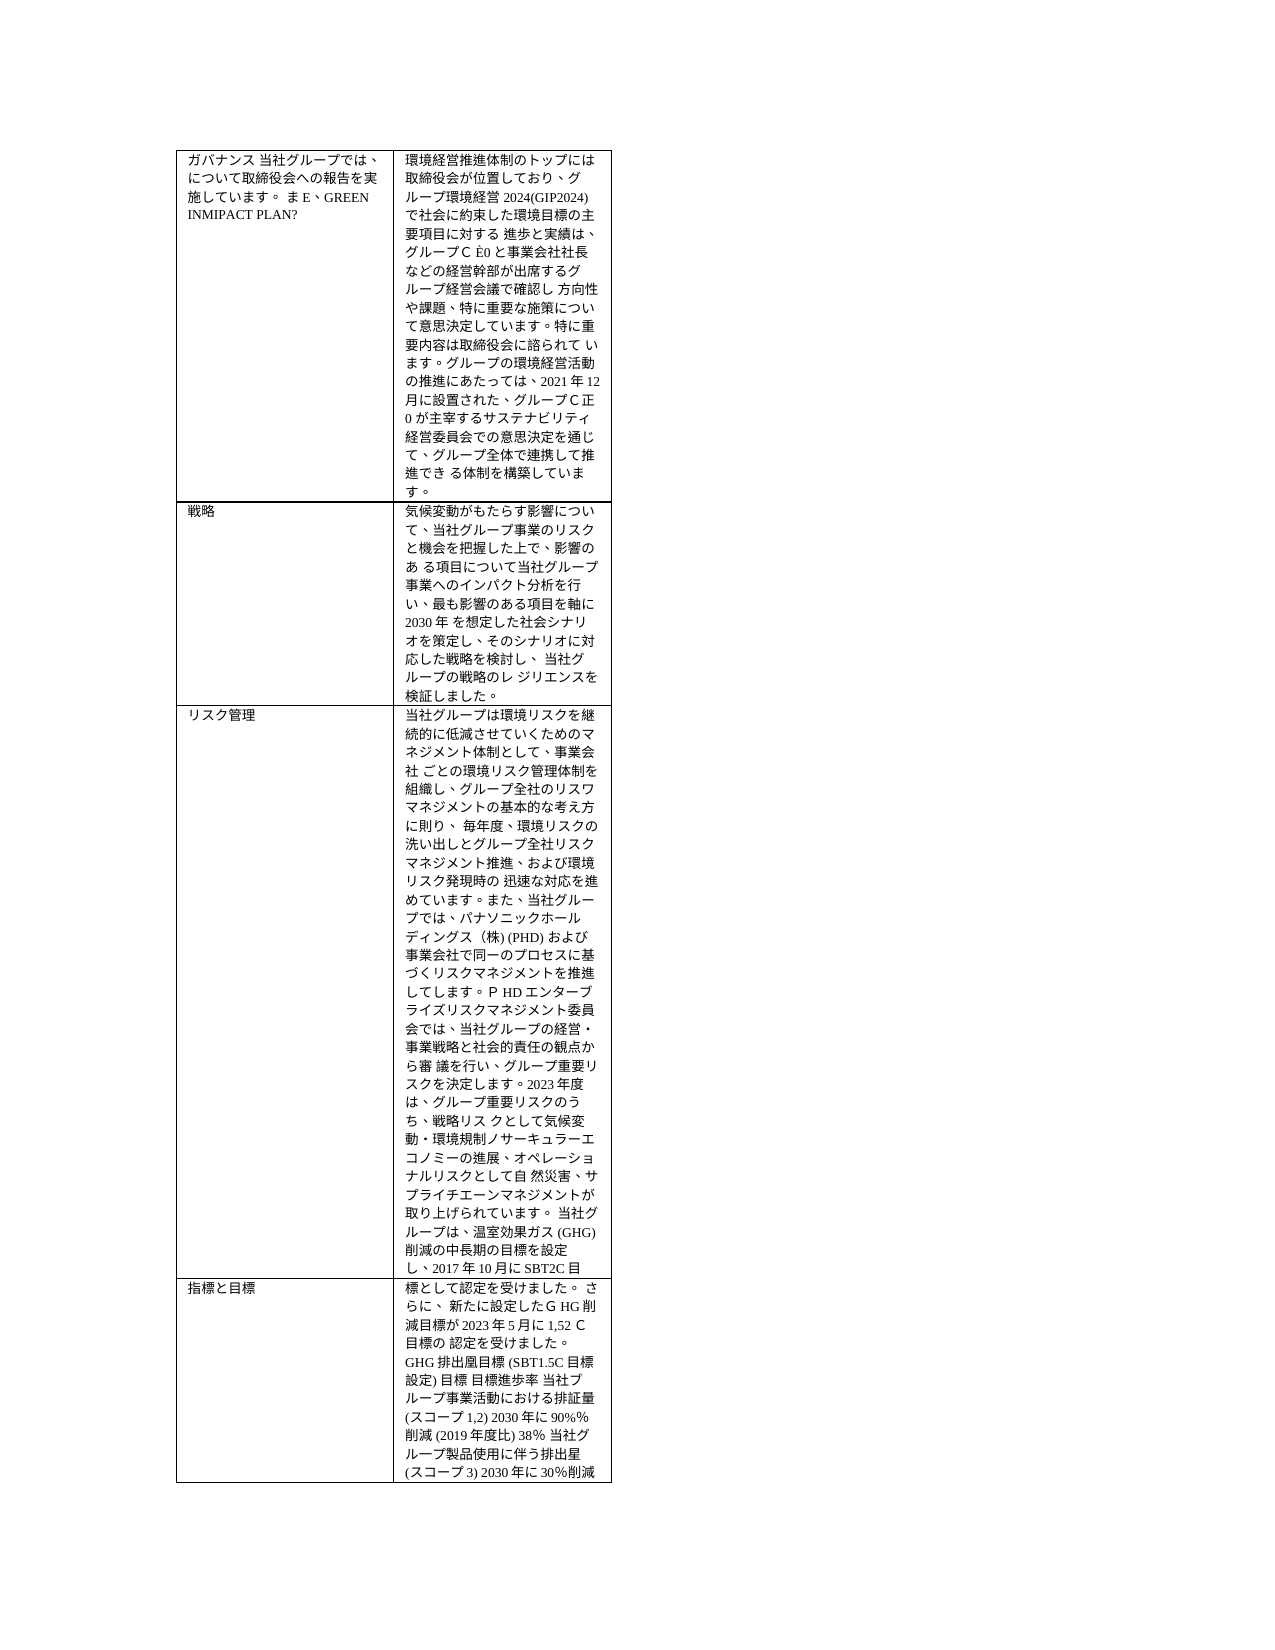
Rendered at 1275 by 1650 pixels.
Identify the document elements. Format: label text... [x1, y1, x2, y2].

table_cell 戦略 [177, 503, 393, 705]
table_cell 指標と目標 [177, 1279, 393, 1482]
table_cell 当社グループは環境リスクを継続的に低減させていくためのマネジメント体制として、事業会社 ごとの環境リスク管理体制を組織し、グループ全社のリスワマネジメントの基本的な考え方に則り、 毎年度、環境リスクの洗い出しとグループ全社リスクマネジメント推進、および環境リスク発現時の 迅速な対応を進めています。また、当社グループでは、パナソニックホールディングス（株) (PHD) および事業会社で同ーのプロセスに基づくリスクマネジメントを推進してします。ＰHDエンターブ ライズリスクマネジメント委員会では、当社グループの経営・事業戦略と社会的責任の観点から審 議を行い、グループ重要リスクを決定します。2023年度は、グループ重要リスクのうち、戦略リス クとして気候変動・環境規制ノサーキュラーエコノミーの進展、オペレーショナルリスクとして自 然災害、サプライチエーンマネジメントが取り上げられています。 当社グループは、温室効果ガス (GHG)削減の中長期の目標を設定し、2017年10月にSBT2C目 [394, 706, 611, 1278]
table_header ガバナンス 当社グループでは、 について取締役会への報告を実施しています。 まE、GREEN INMIPACT PLAN? [177, 151, 393, 501]
table_cell 気候変動がもたらす影響について、当社グループ事業のリスクと機会を把握した上で、影響のあ る項目について当社グループ事業へのインパクト分析を行い、最も影響のある項目を軸に2030年 を想定した社会シナリオを策定し、そのシナリオに対応した戦略を検討し、 当社グループの戦略のレ ジリエンスを検証しました。 [394, 503, 611, 705]
table_header 環境経営推進体制のトップには取締役会が位置しており、グループ環境経営 2024(GIP2024)で社会に約束した環境目標の主要項目に対する 進歩と実績は、グループＣÈ0と事業会社社長などの経営幹部が出席するグループ経営会議で確認し 方向性や課題、特に重要な施策について意思決定しています。特に重要内容は取締役会に諮られて います。グループの環境経営活動の推進にあたっては、2021年12月に設置された、グループＣ正0 が主宰するサステナビリティ経営委員会での意思決定を通じて、グループ全体で連携して推進でき る体制を構築しています。 [394, 151, 611, 501]
table_cell リスク管理 [177, 706, 393, 1278]
